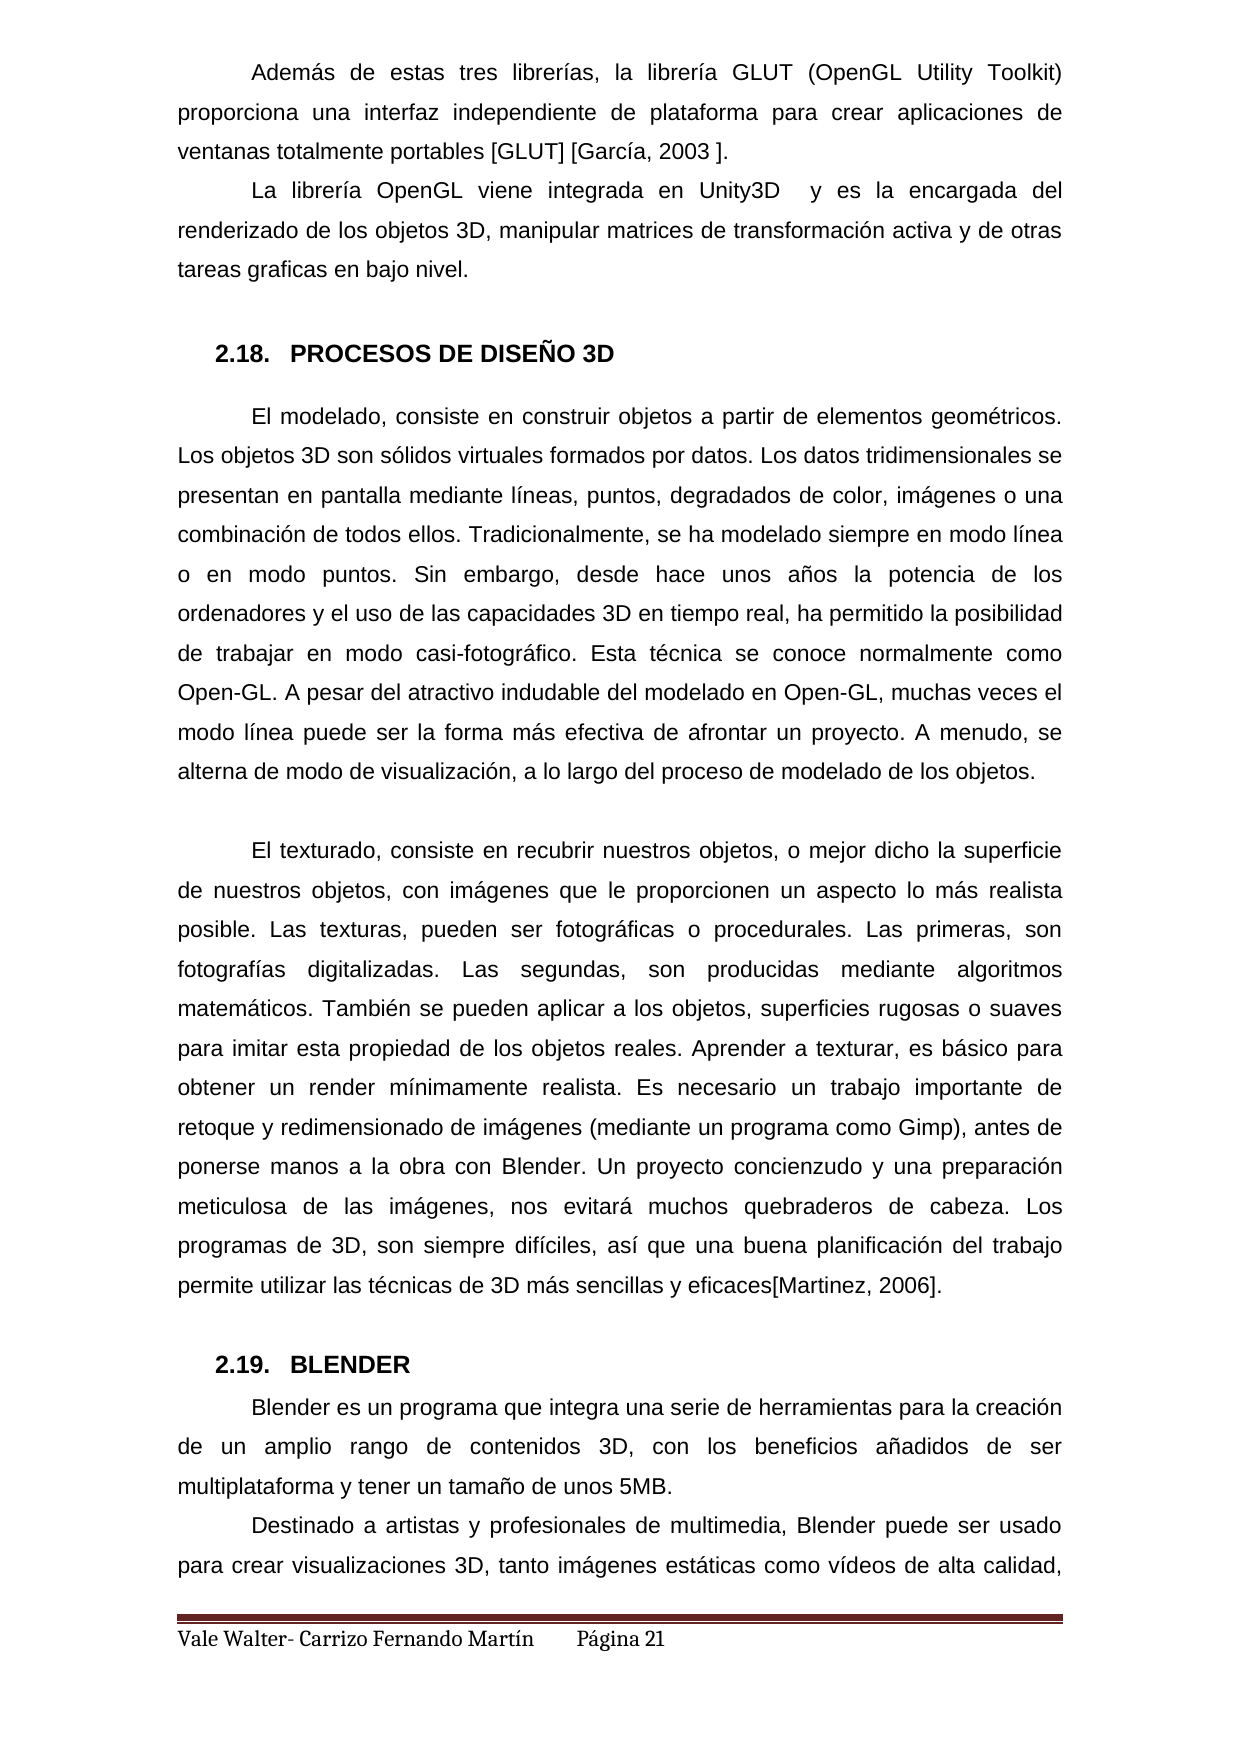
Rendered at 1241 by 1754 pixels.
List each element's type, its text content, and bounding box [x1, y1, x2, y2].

list PROCESOS DE DISEÑO 3D [215, 339, 1063, 368]
text El modelado, consiste en construir objetos a partir de elementos geométricos. Los objetos 3D son sólidos virtuales formados por datos. Los datos tridimensionales se presentan en pantalla mediante líneas, puntos, degradados de color, imágenes o una combinación de todos ellos. Tradicionalmente, se ha modelado siempre en modo línea o en modo puntos. Sin embargo, desde hace unos años la potencia de los ordenadores y el uso de las capacidades 3D en tiempo real, ha permitido la posibilidad de trabajar en modo casi-fotográfico. Esta técnica se conoce normalmente como Open-GL. A pesar del atractivo indudable del modelado en Open-GL, muchas veces el modo línea puede ser la forma más efectiva de afrontar un proyecto. A menudo, se alterna de modo de visualización, a lo largo del proceso de modelado de los objetos. [177, 403, 1063, 785]
text Además de estas tres librerías, la librería GLUT (OpenGL Utility Toolkit) proporciona una interfaz independiente de plataforma para crear aplicaciones de ventanas totalmente portables [GLUT] [García, 2003 ]. [177, 59, 1063, 164]
list BLENDER [215, 1351, 1063, 1379]
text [177, 1512, 1063, 1578]
text El texturado, consiste en recubrir nuestros objetos, o mejor dicho la superficie de nuestros objetos, con imágenes que le proporcionen un aspecto lo más realista posible. Las texturas, pueden ser fotográficas o procedurales. Las primeras, son fotografías digitalizadas. Las segundas, son producidas mediante algoritmos matemáticos. También se pueden aplicar a los objetos, superficies rugosas o suaves para imitar esta propiedad de los objetos reales. Aprender a texturar, es básico para obtener un render mínimamente realista. Es necesario un trabajo importante de retoque y redimensionado de imágenes (mediante un programa como Gimp), antes de ponerse manos a la obra con Blender. Un proyecto concienzudo y una preparación meticulosa de las imágenes, nos evitará muchos quebraderos de cabeza. Los programas de 3D, son siempre difíciles, así que una buena planificación del trabajo permite utilizar las técnicas de 3D más sencillas y eficaces[Martinez, 2006]. [177, 837, 1063, 1298]
text La librería OpenGL viene integrada en Unity3D y es la encargada del renderizado de los objetos 3D, manipular matrices de transformación activa y de otras tareas graficas en bajo nivel. [177, 177, 1063, 283]
text Blender es un programa que integra una serie de herramientas para la creación de un amplio rango de contenidos 3D, con los beneficios añadidos de ser multiplataforma y tener un tamaño de unos 5MB. [177, 1394, 1063, 1499]
